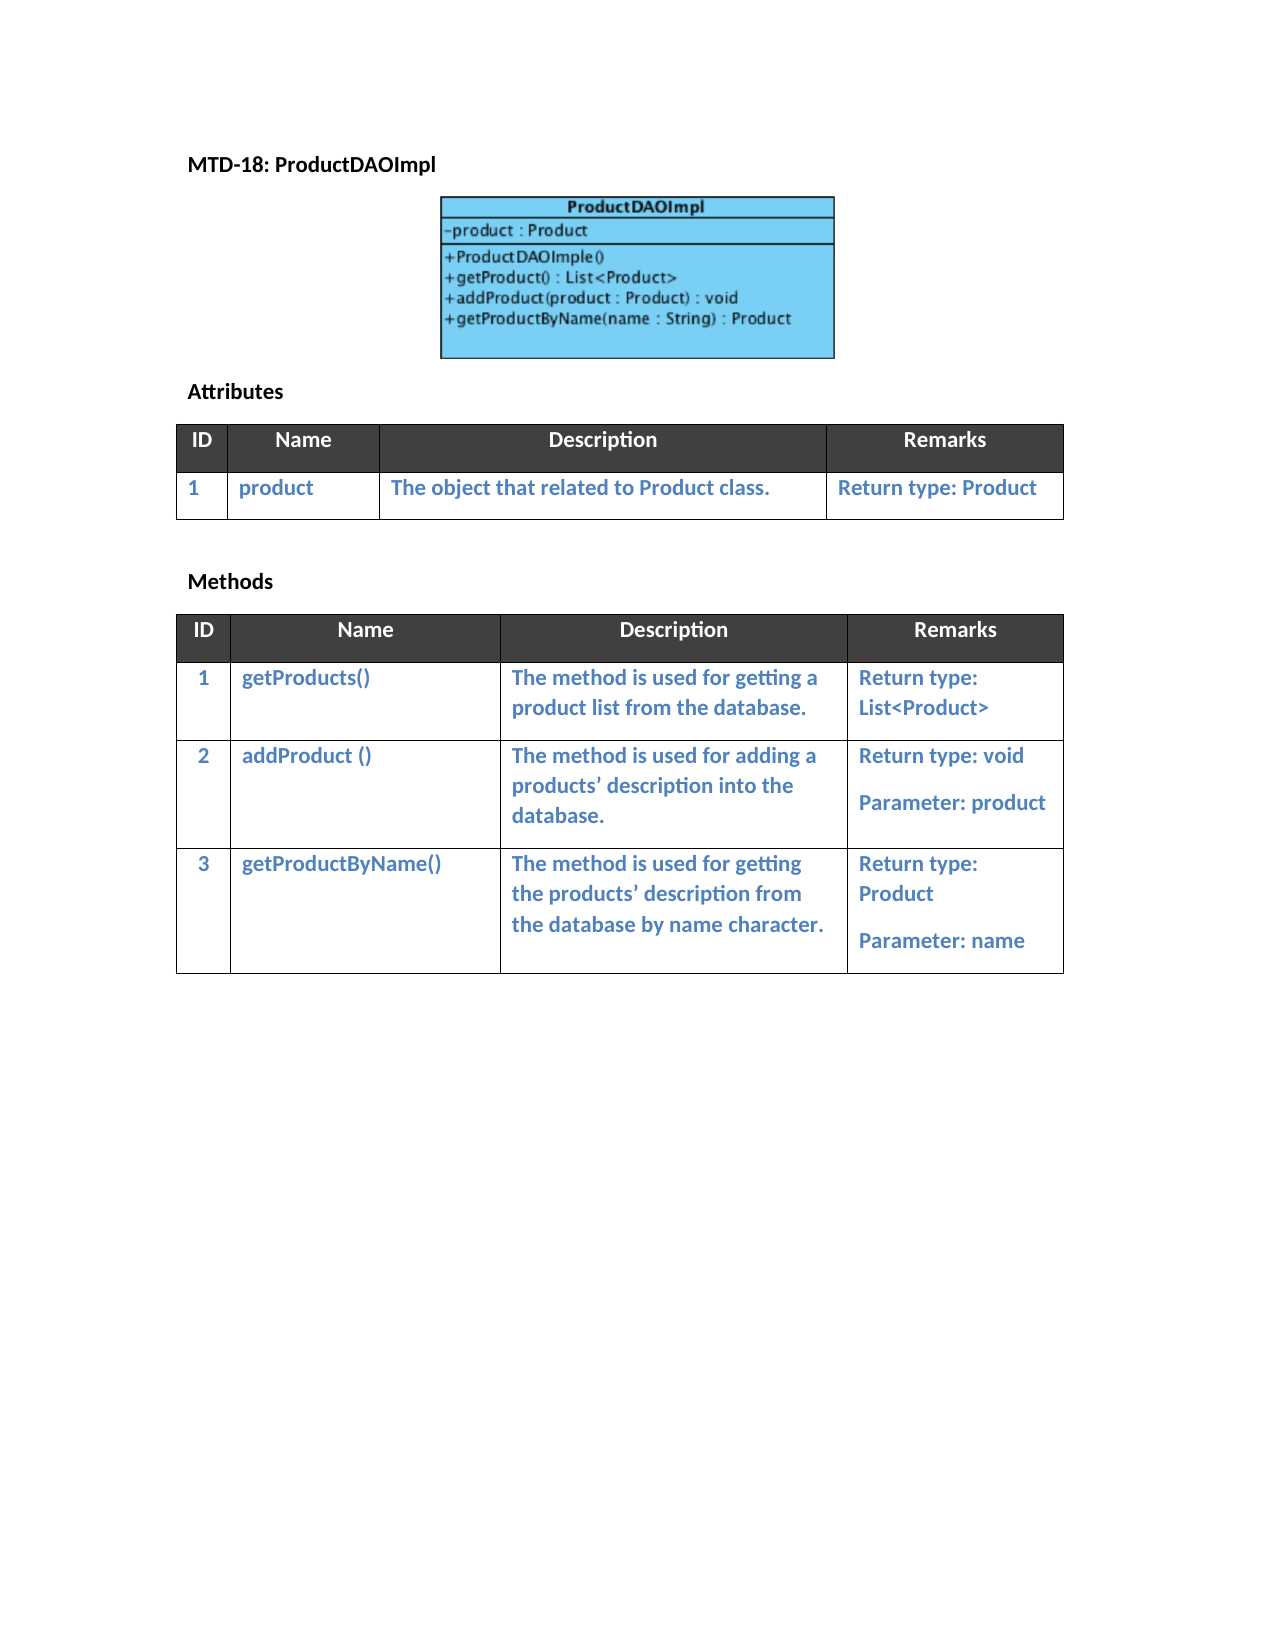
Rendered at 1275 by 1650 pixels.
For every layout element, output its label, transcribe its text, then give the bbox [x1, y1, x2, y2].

table_cell 1 [177, 473, 227, 519]
table_cell addProduct () [231, 741, 500, 848]
table_cell The method is used for adding a products’ description into the database. [501, 741, 847, 848]
table_cell 3 [177, 849, 230, 973]
text MTD-18: ProductDAOImpl [187, 150, 1087, 178]
table_header ID [177, 425, 227, 472]
table_cell The object that related to Product class. [380, 473, 826, 519]
table_cell getProducts() [231, 663, 500, 740]
table_header Description [380, 425, 826, 472]
table_cell Return type: void Parameter: product [848, 741, 1063, 848]
table_cell getProductByName() [231, 849, 500, 973]
table_header Name [228, 425, 379, 472]
table_cell 2 [177, 741, 230, 848]
text Methods [187, 567, 1087, 595]
table_cell product [228, 473, 379, 519]
table_cell Return type: Product [827, 473, 1063, 519]
table_header ID [177, 615, 230, 662]
text Attributes [187, 377, 1087, 405]
table_header Remarks [848, 615, 1063, 662]
table_cell Return type: List<Product> [848, 663, 1063, 740]
table_cell The method is used for getting the products’ description from the database by name character. [501, 849, 847, 973]
table_cell Return type: Product Parameter: name [848, 849, 1063, 973]
table_header Description [501, 615, 847, 662]
table_cell The method is used for getting a product list from the database. [501, 663, 847, 740]
picture [440, 196, 835, 359]
table_header Remarks [827, 425, 1063, 472]
table_header Name [231, 615, 500, 662]
table_cell 1 [177, 663, 230, 740]
